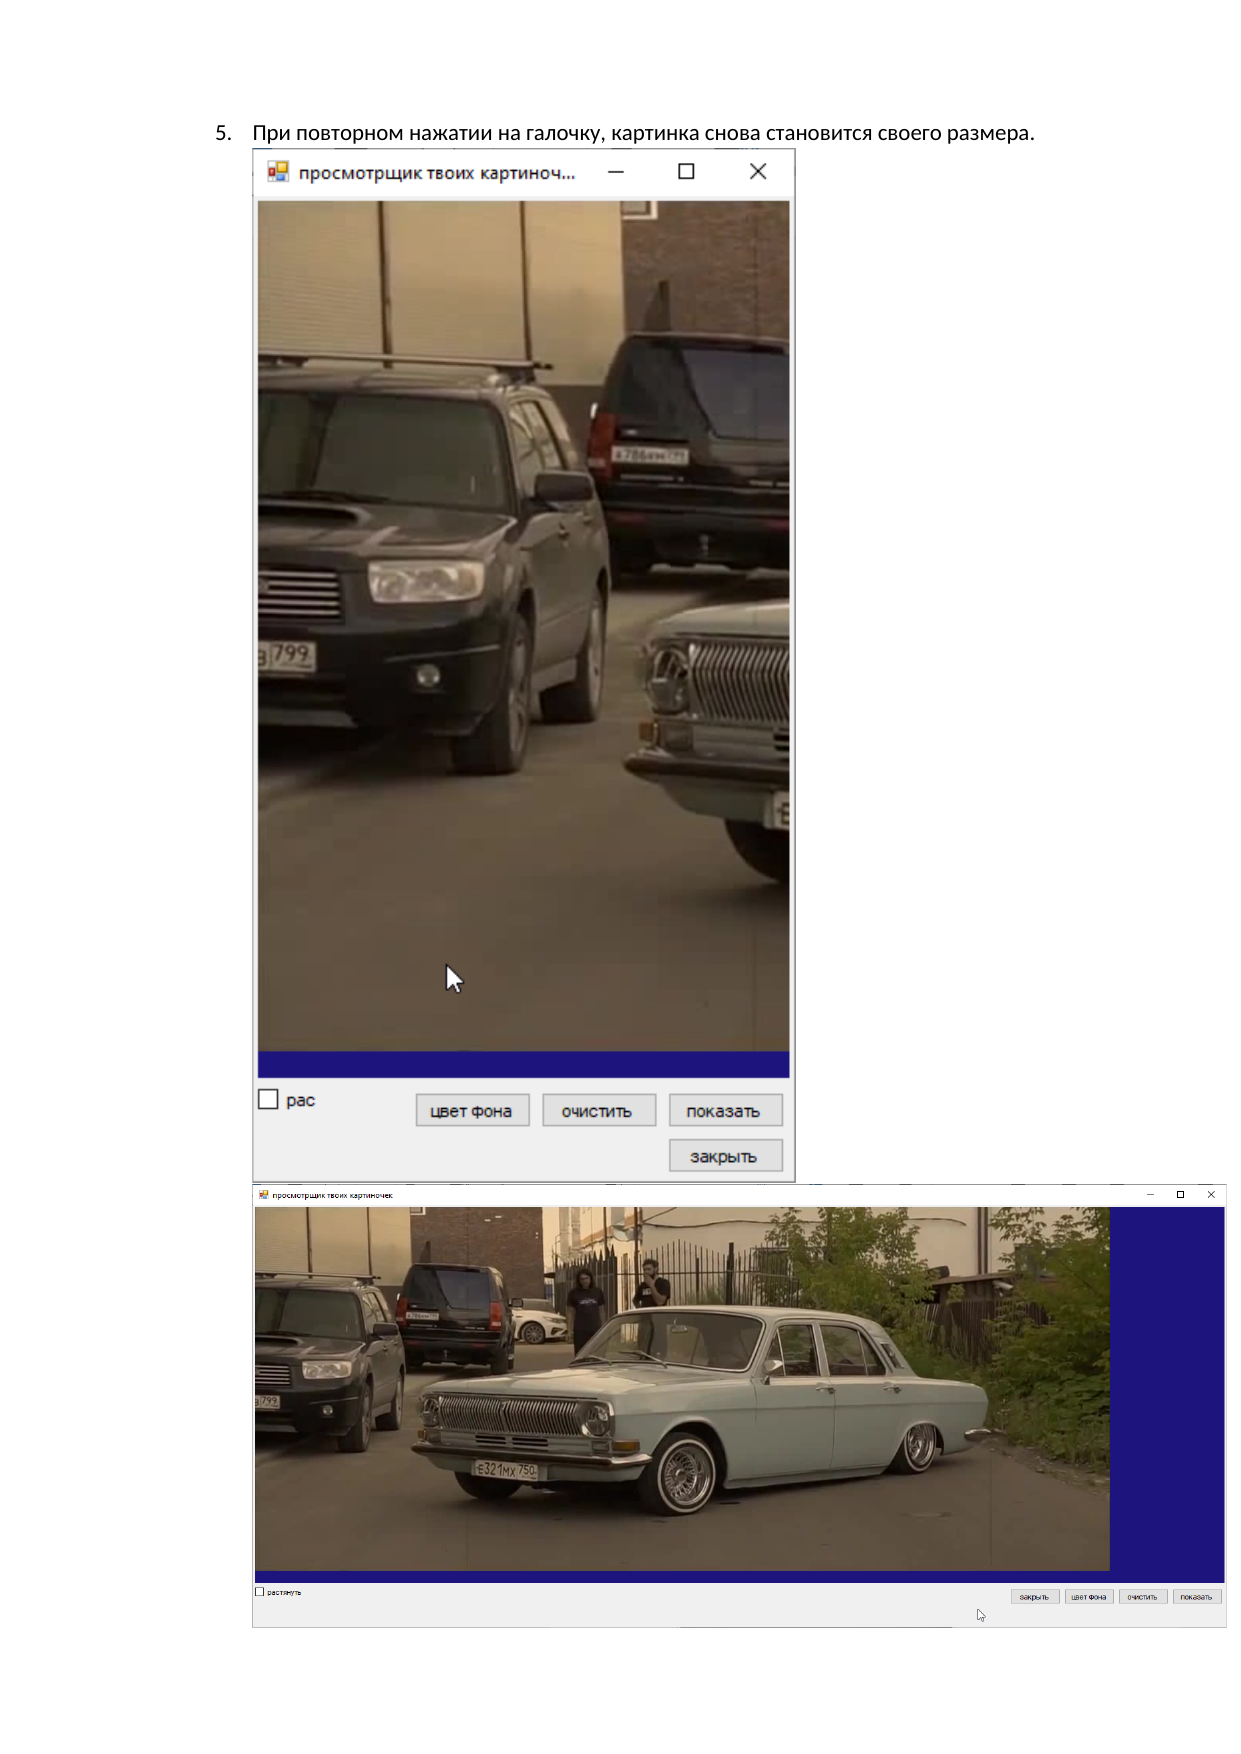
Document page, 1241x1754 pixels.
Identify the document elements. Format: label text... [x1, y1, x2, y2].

picture [252, 148, 796, 1183]
picture [252, 1184, 1227, 1628]
